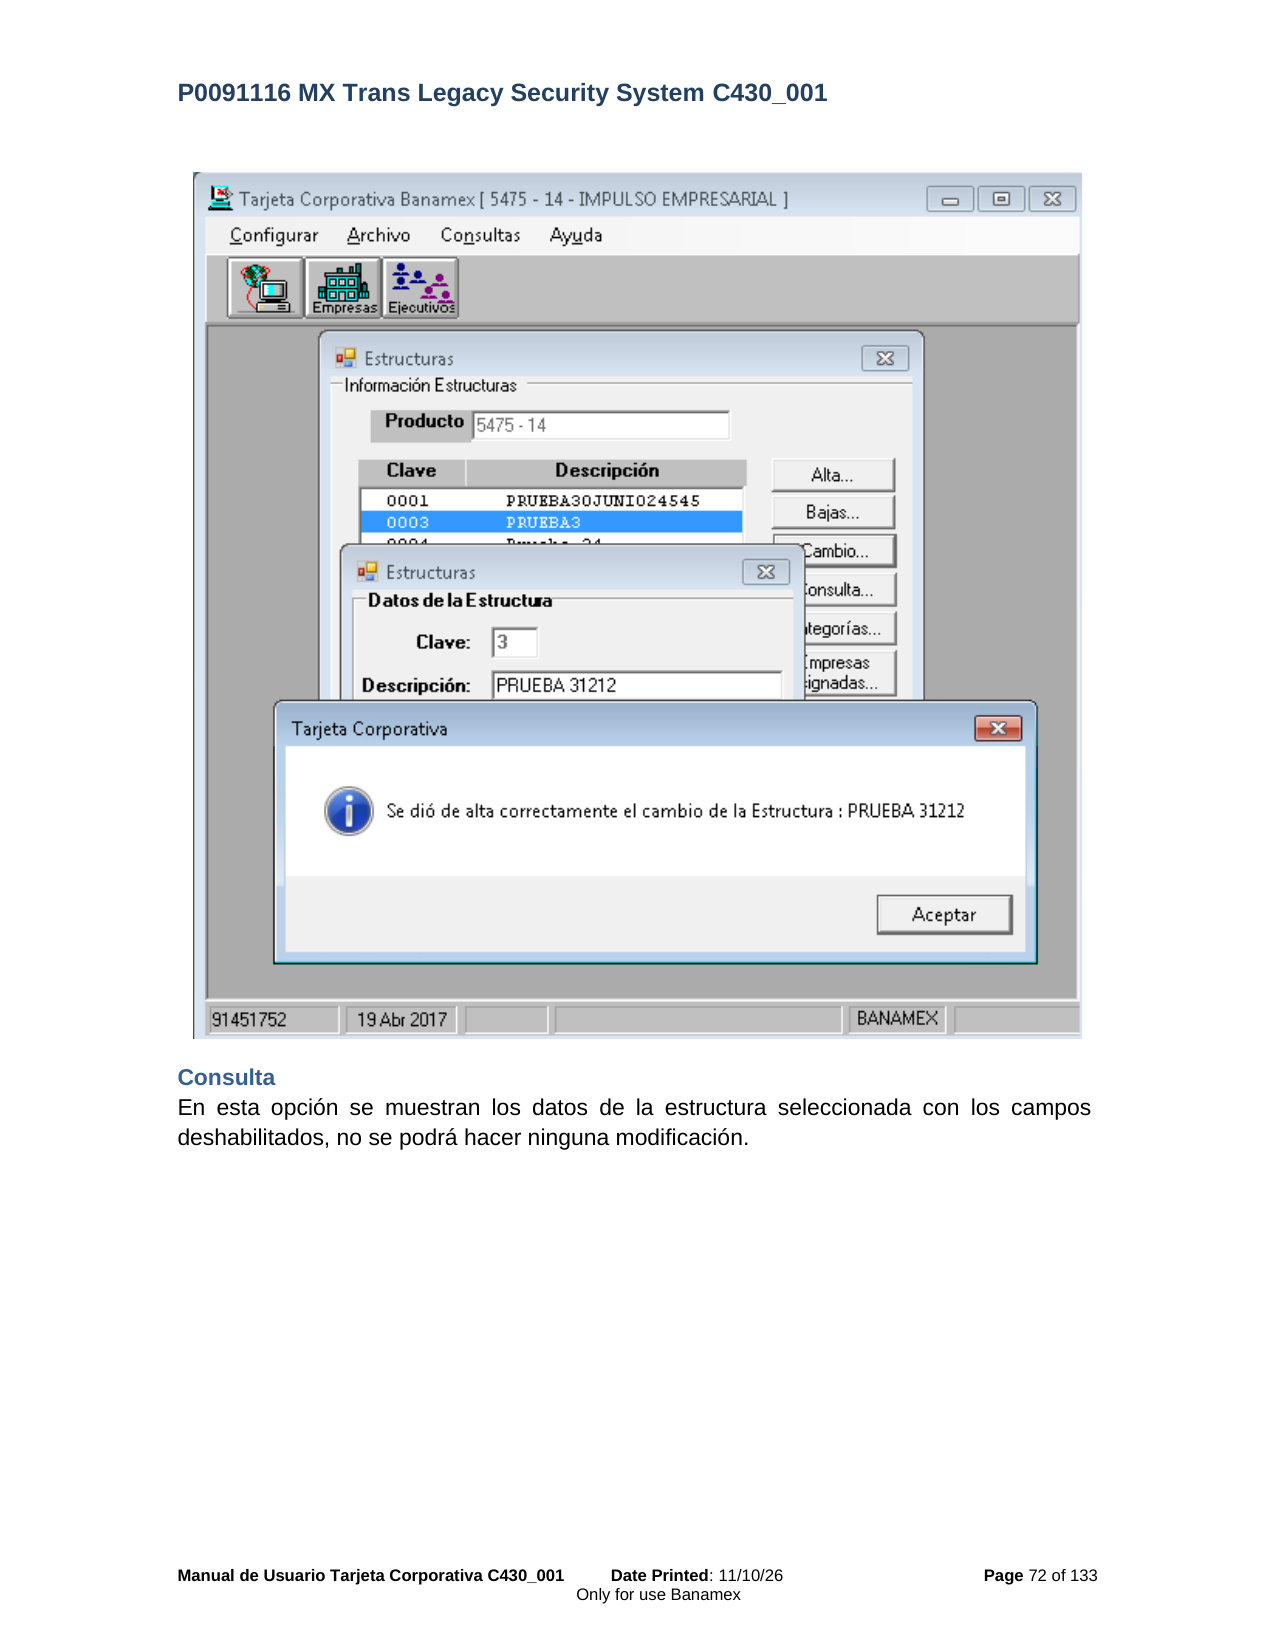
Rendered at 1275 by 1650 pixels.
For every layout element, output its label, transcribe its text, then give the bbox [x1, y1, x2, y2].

text En esta opción se muestran los datos de la estructura seleccionada con los campos deshabilitados, no se podrá hacer ninguna modificación. [177, 1094, 1093, 1151]
picture [193, 172, 1083, 1039]
text Consulta [177, 1064, 1093, 1090]
